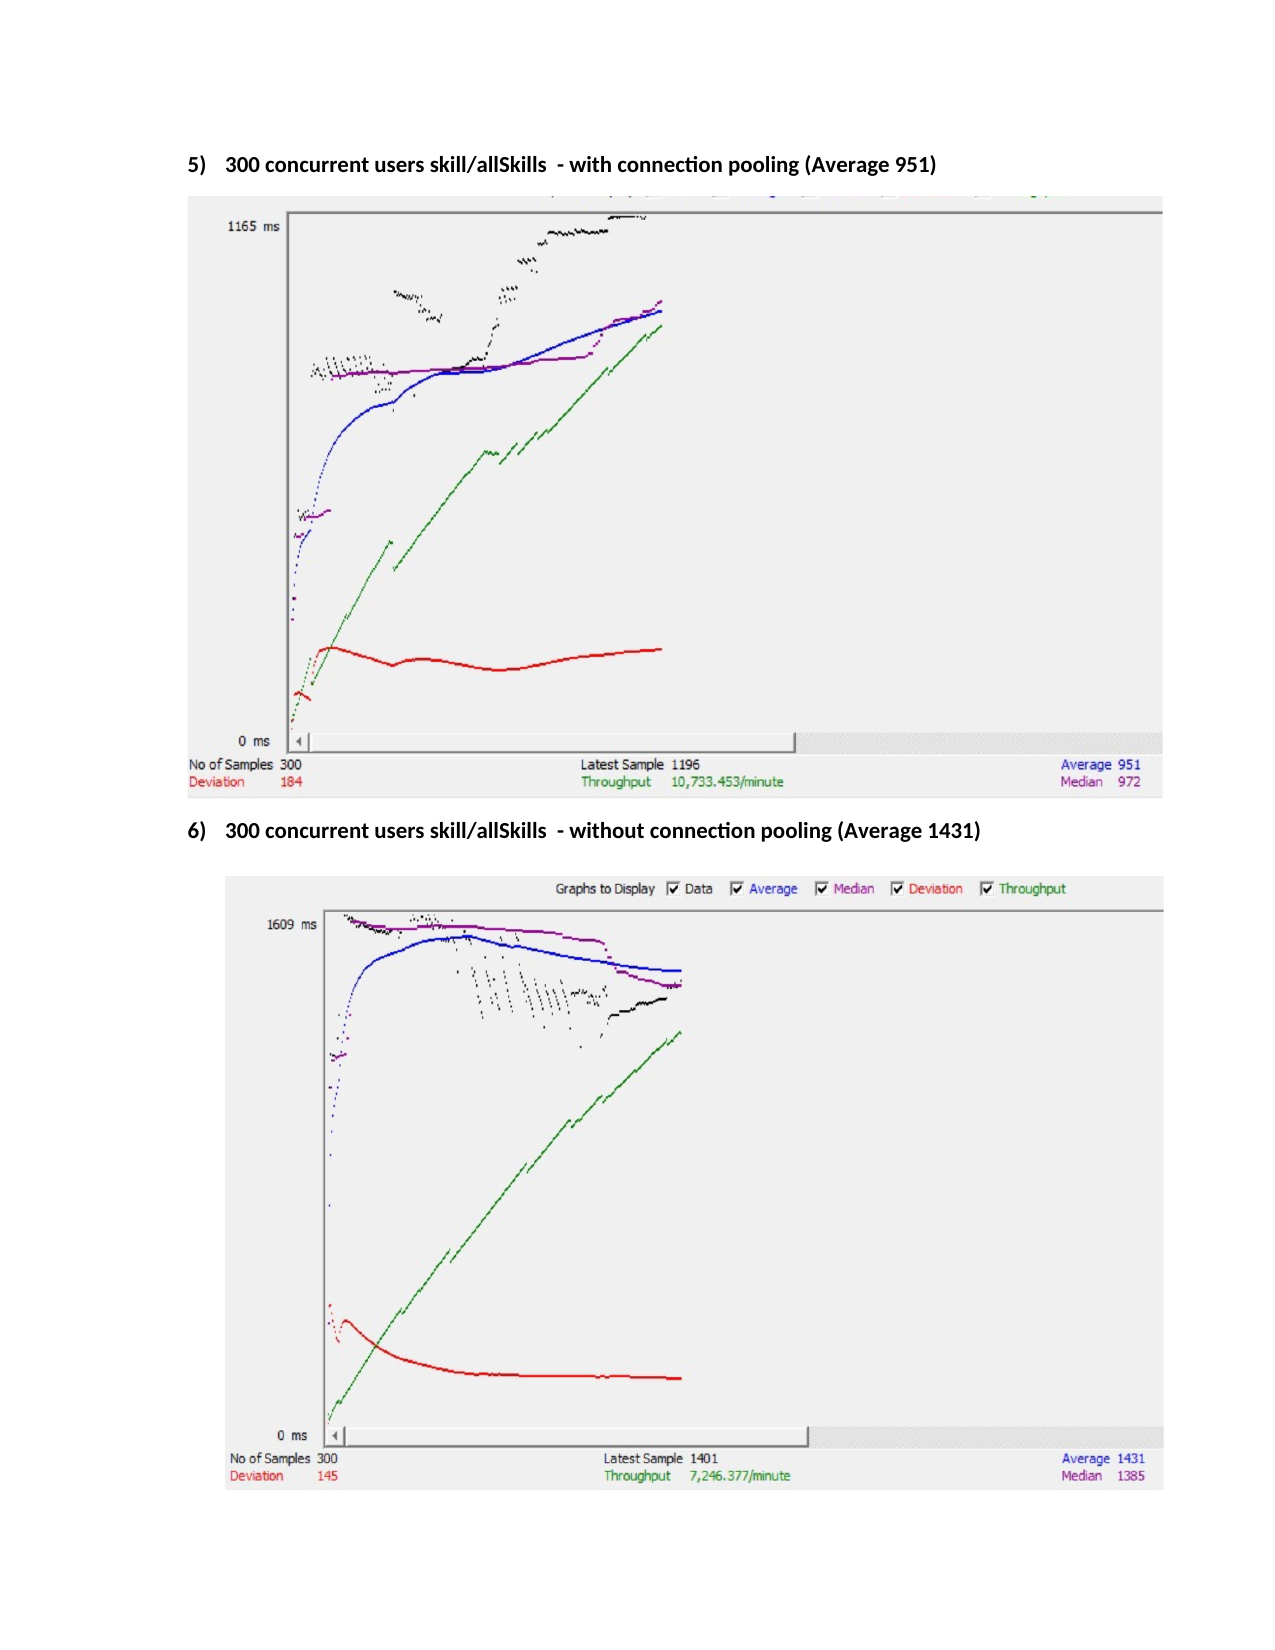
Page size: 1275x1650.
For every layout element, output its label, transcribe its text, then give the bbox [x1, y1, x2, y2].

picture [187, 196, 1163, 799]
picture [225, 876, 1164, 1490]
list 300 concurrent users skill/allSkills - with connection pooling (Average 951) [187, 150, 1125, 178]
list 300 concurrent users skill/allSkills - without connection pooling (Average 1431) [187, 817, 1125, 845]
